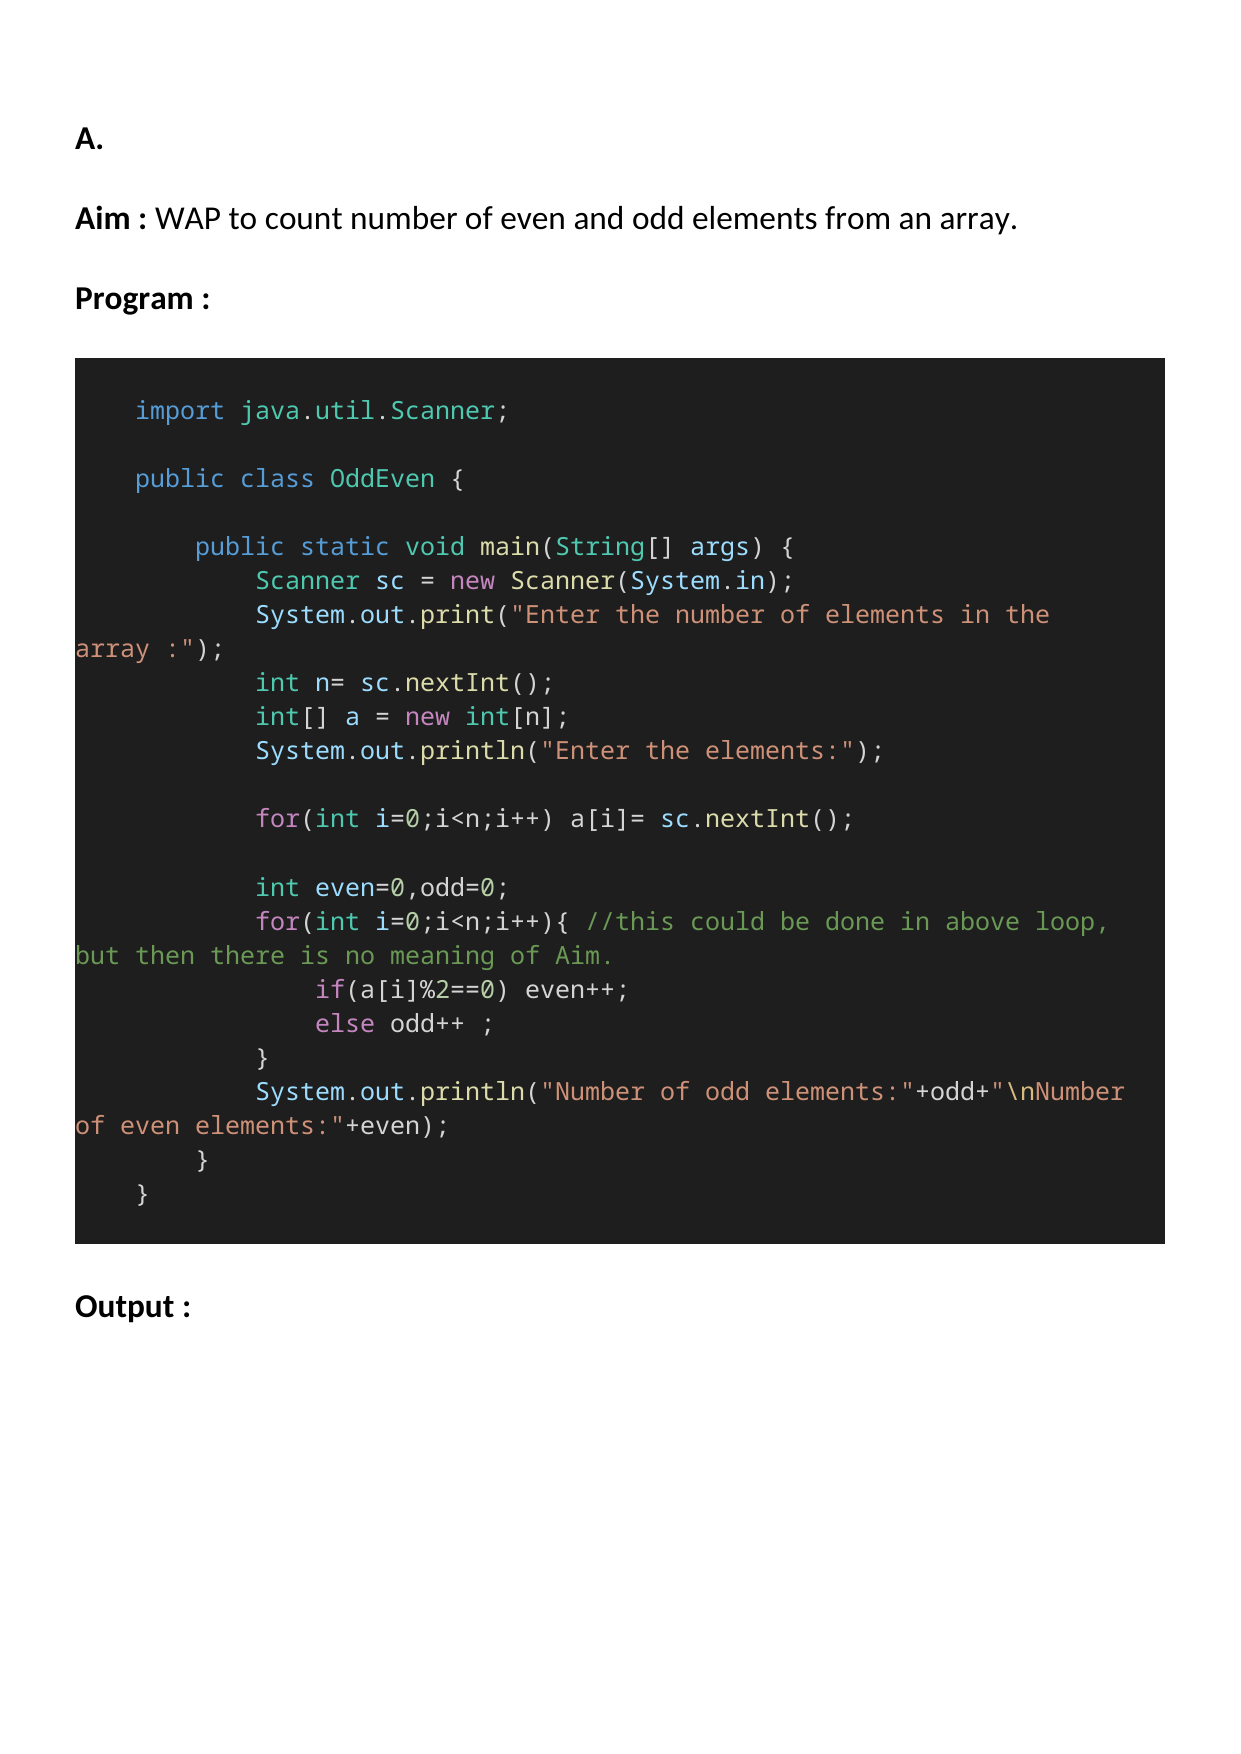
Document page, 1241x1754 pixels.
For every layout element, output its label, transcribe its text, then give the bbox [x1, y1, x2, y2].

text public class OddEven { [75, 461, 1165, 494]
text Scanner sc = new Scanner(System.in); [75, 563, 1165, 597]
text Program : [75, 278, 1165, 318]
text Aim : WAP to count number of even and odd elements from an array. [75, 198, 1165, 237]
text System.out.println("Number of odd elements:"+odd+"\nNumber of even elements:"+even); [75, 1074, 1165, 1142]
text int even=0,odd=0; [75, 869, 1165, 903]
text import java.util.Scanner; [75, 392, 1165, 426]
text A. [75, 118, 1165, 157]
text System.out.print("Enter the number of elements in the array :"); [75, 597, 1165, 665]
text Output : [75, 1285, 1165, 1325]
text for(int i=0;i<n;i++){ //this could be done in above loop, but then there is no meaning of Aim. [75, 903, 1165, 971]
text int[] a = new int[n]; [75, 699, 1165, 733]
text System.out.println("Enter the elements:"); [75, 733, 1165, 767]
text } [75, 1176, 1165, 1210]
text for(int i=0;i<n;i++) a[i]= sc.nextInt(); [75, 801, 1165, 835]
text int n= sc.nextInt(); [75, 665, 1165, 699]
text } [75, 1039, 1165, 1074]
text public static void main(String[] args) { [75, 529, 1165, 563]
text if(a[i]%2==0) even++; [75, 971, 1165, 1006]
text } [75, 1142, 1165, 1176]
text else odd++ ; [75, 1006, 1165, 1039]
